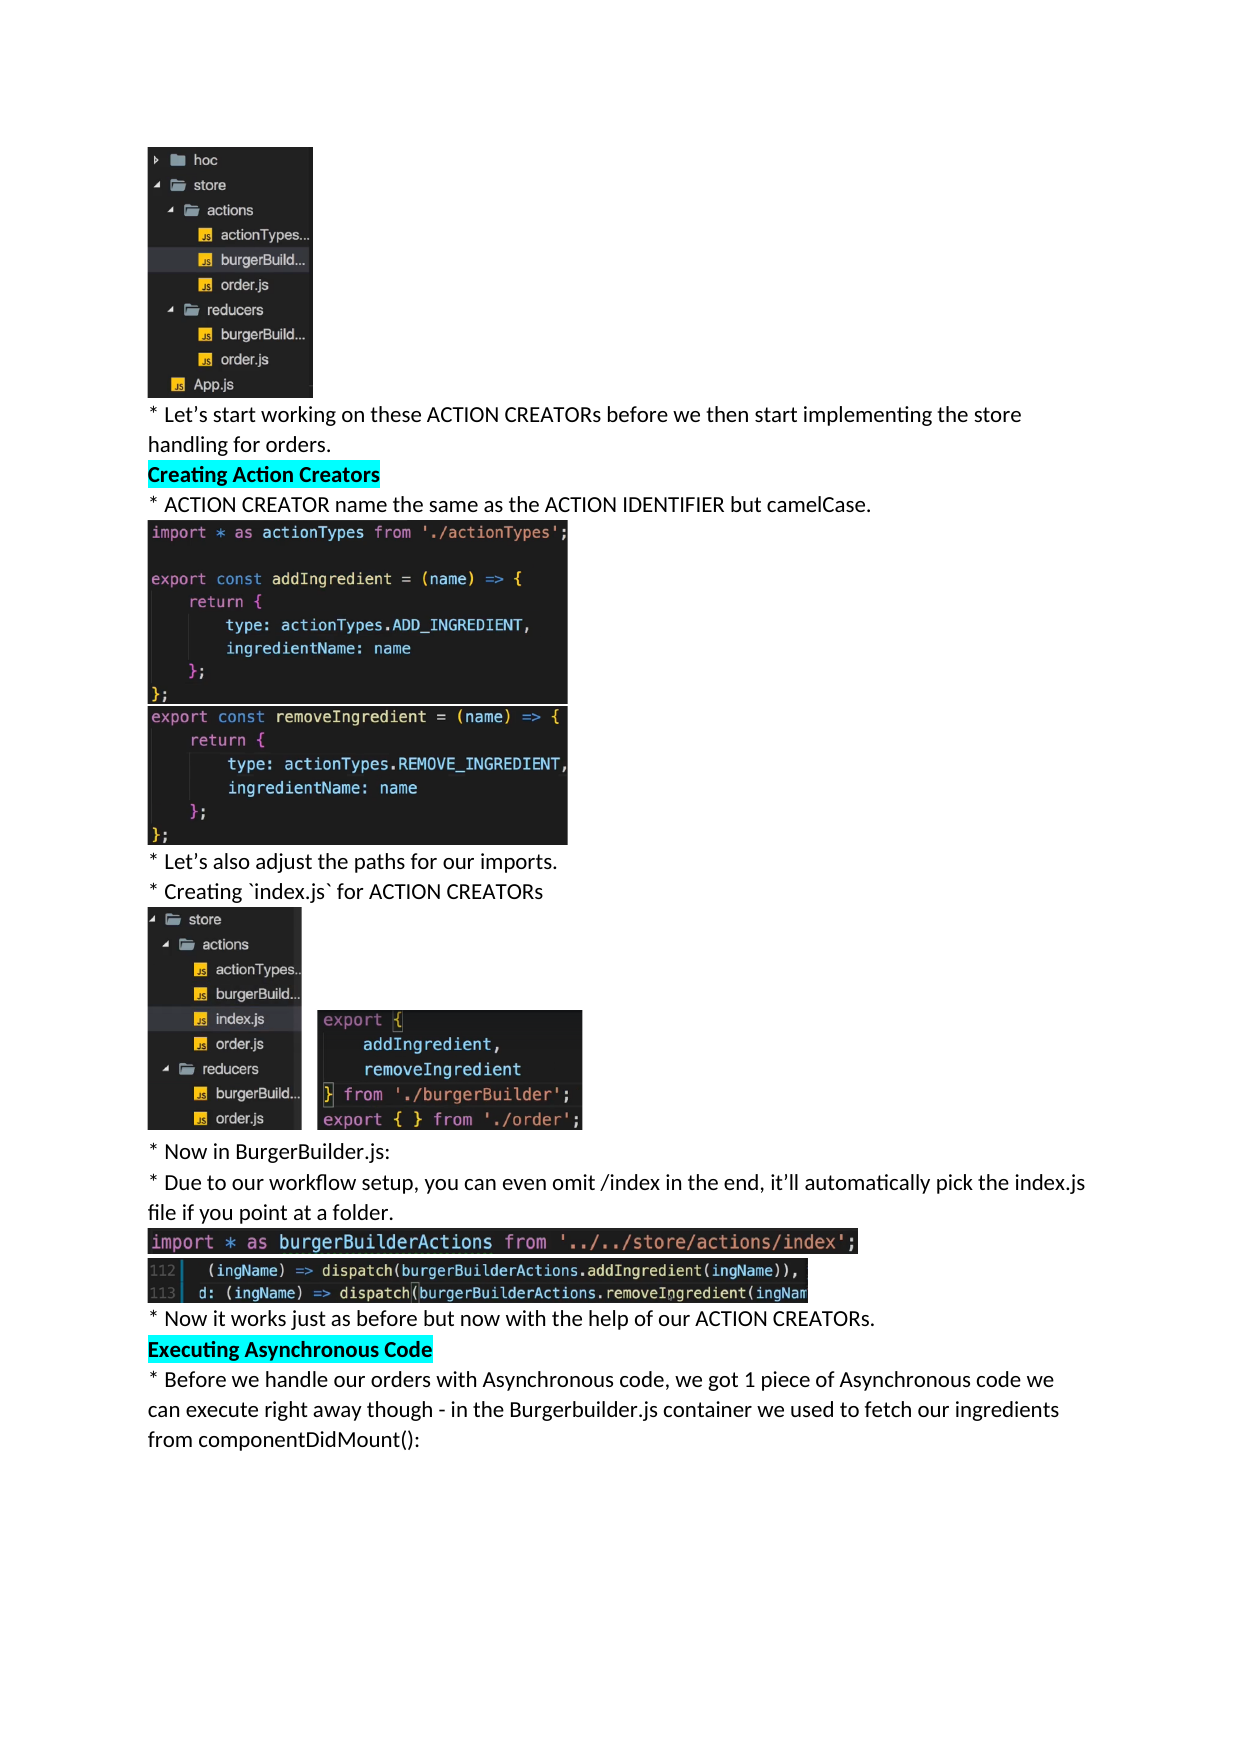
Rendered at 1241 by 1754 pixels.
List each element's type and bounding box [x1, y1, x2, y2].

picture [147, 1228, 858, 1254]
picture [147, 147, 313, 398]
picture [147, 706, 568, 845]
picture [147, 1258, 808, 1303]
picture [317, 1010, 583, 1130]
text [148, 148, 1093, 1453]
picture [147, 520, 568, 704]
picture [147, 907, 302, 1130]
